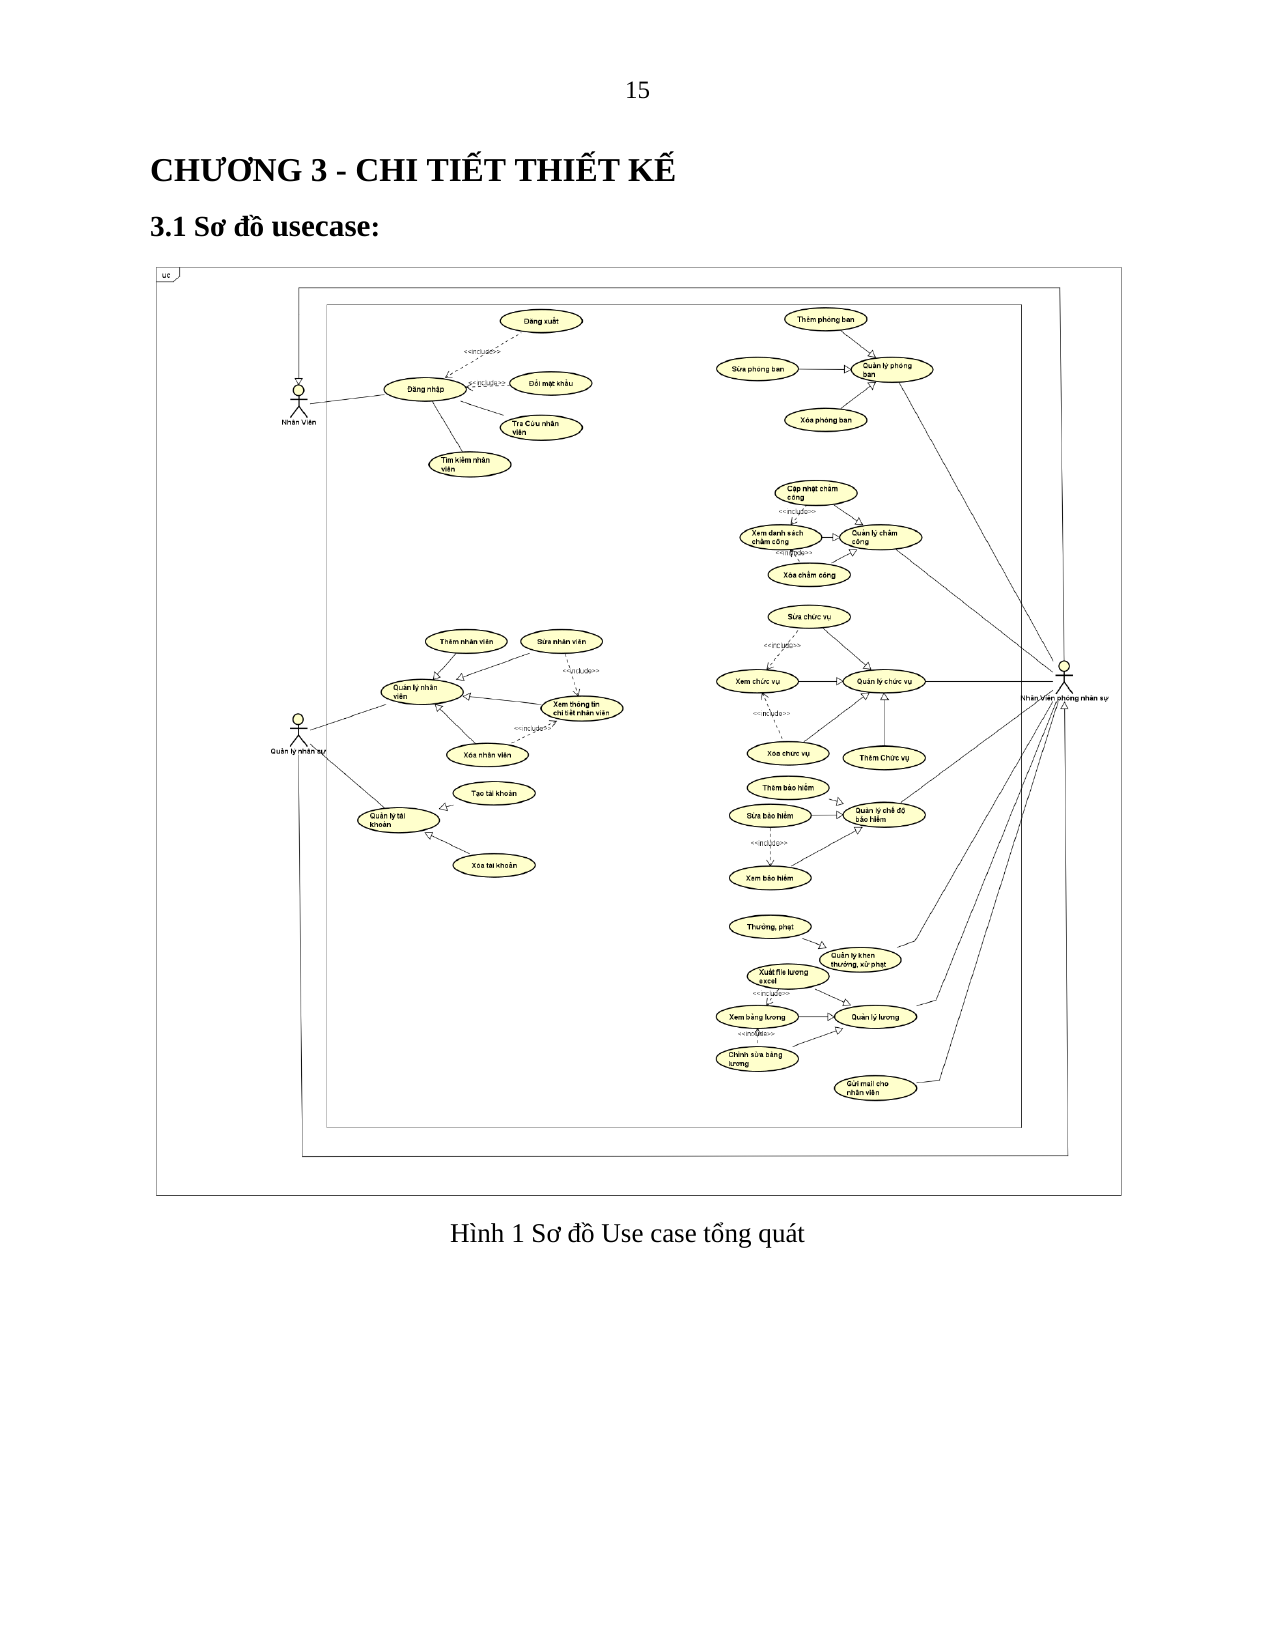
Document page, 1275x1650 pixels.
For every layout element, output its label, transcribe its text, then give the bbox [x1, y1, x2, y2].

text 3.1 Sơ đồ usecase: [150, 207, 1125, 243]
picture [150, 261, 1125, 1201]
text CHƯƠNG 3 - CHI TIẾT THIẾT KẾ [150, 150, 1125, 188]
